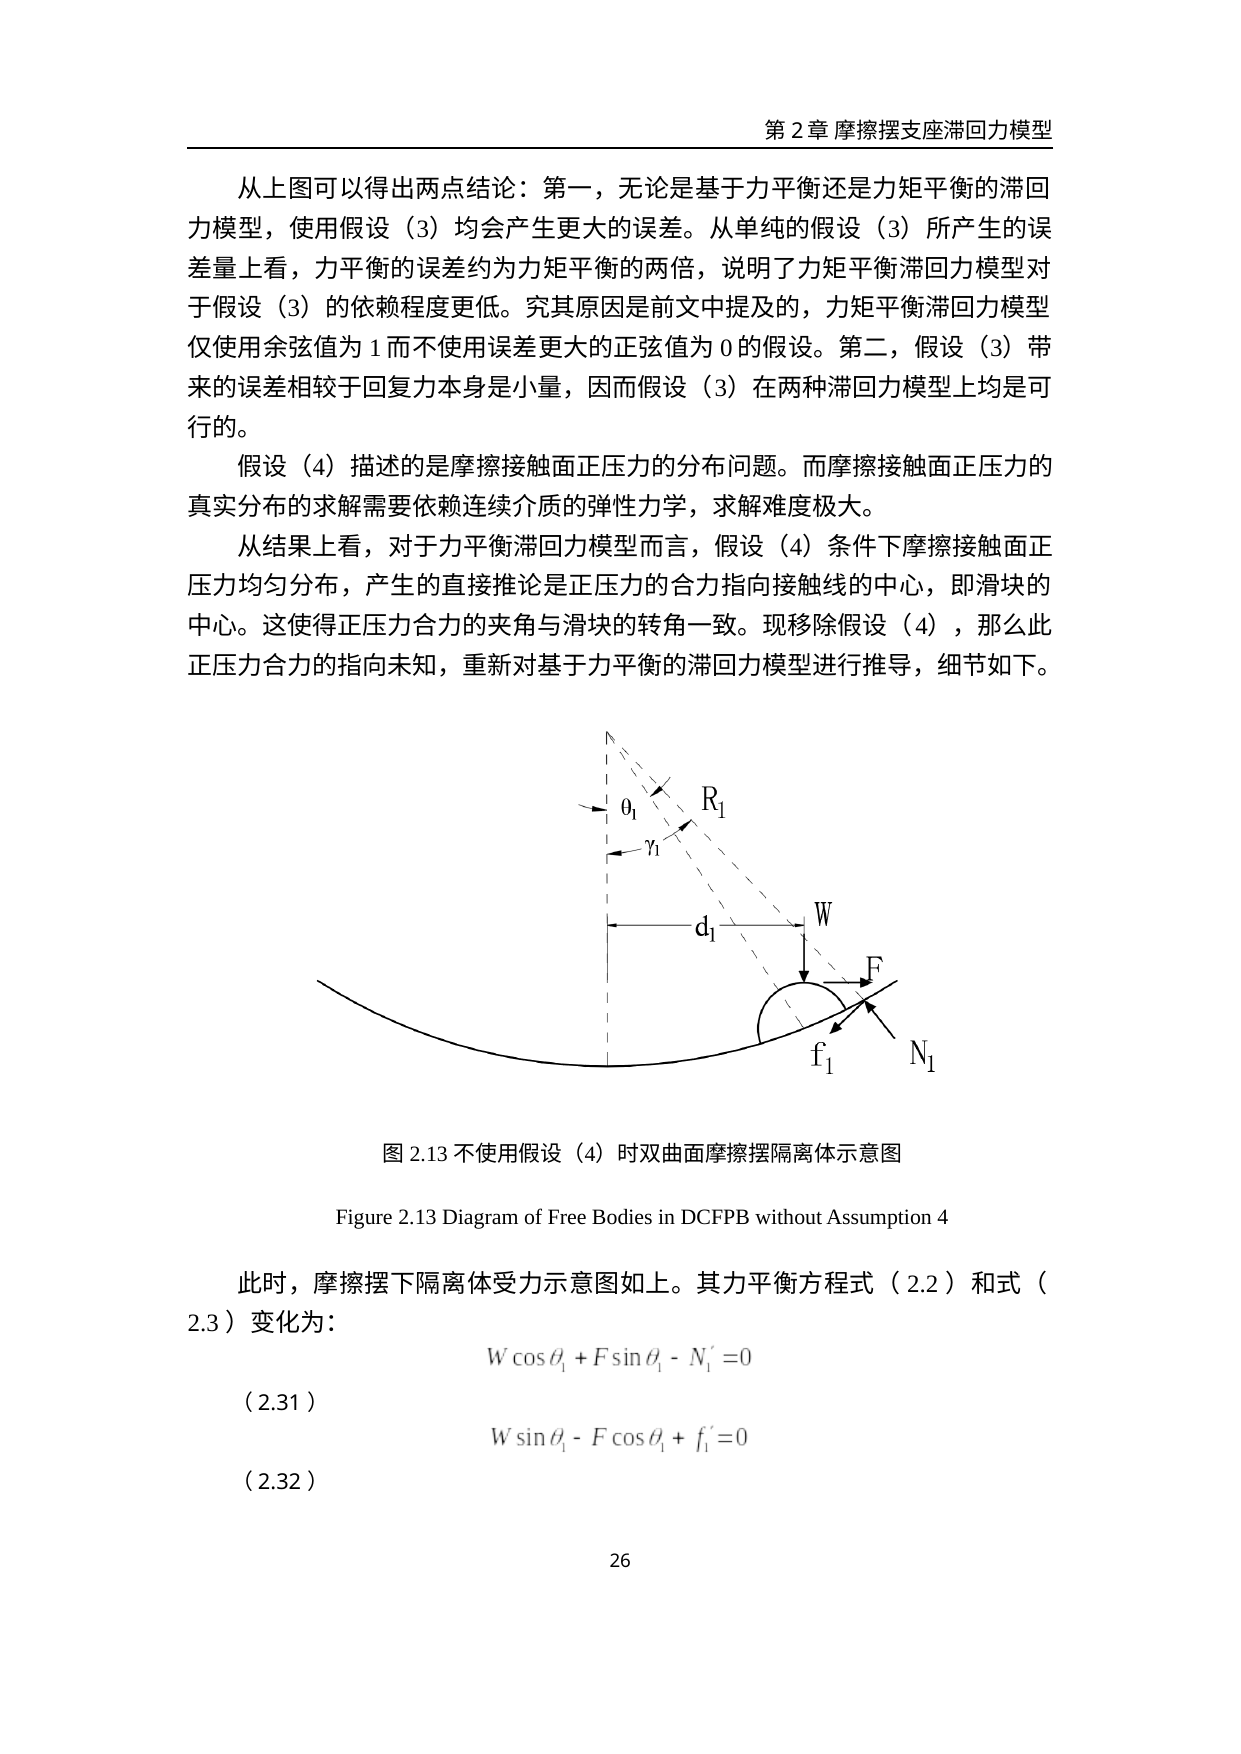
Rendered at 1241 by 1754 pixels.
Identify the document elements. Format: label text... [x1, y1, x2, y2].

text （ 2.32 ） [187, 1460, 1043, 1500]
text 此时，摩擦摆下隔离体受力示意图如上。其力平衡方程式（ 2.2 ）和式（ 2.3 ）变化为： [187, 1262, 1053, 1341]
text 从结果上看，对于力平衡滞回力模型而言，假设（4）条件下摩擦接触面正压力均匀分布，产生的直接推论是正压力的合力指向接触线的中心，即滑块的中心。这使得正压力合力的夹角与滑块的转角一致。现移除假设（4），那么此正压力合力的指向未知，重新对基于力平衡的滞回力模型进行推导，细节如下。 [187, 524, 1053, 683]
text 从上图可以得出两点结论：第一，无论是基于力平衡还是力矩平衡的滞回力模型，使用假设（3）均会产生更大的误差。从单纯的假设（3）所产生的误差量上看，力平衡的误差约为力矩平衡的两倍，说明了力矩平衡滞回力模型对于假设（3）的依赖程度更低。究其原因是前文中提及的，力矩平衡滞回力模型仅使用余弦值为1而不使用误差更大的正弦值为0的假设。第二，假设（3）带来的误差相较于回复力本身是小量，因而假设（3）在两种滞回力模型上均是可行的。 [187, 167, 1053, 445]
picture [283, 683, 958, 1085]
text （ 2.31 ） [187, 1381, 1043, 1420]
text 假设（4）描述的是摩擦接触面正压力的分布问题。而摩擦接触面正压力的真实分布的求解需要依赖连续介质的弹性力学，求解难度极大。 [187, 445, 1053, 524]
